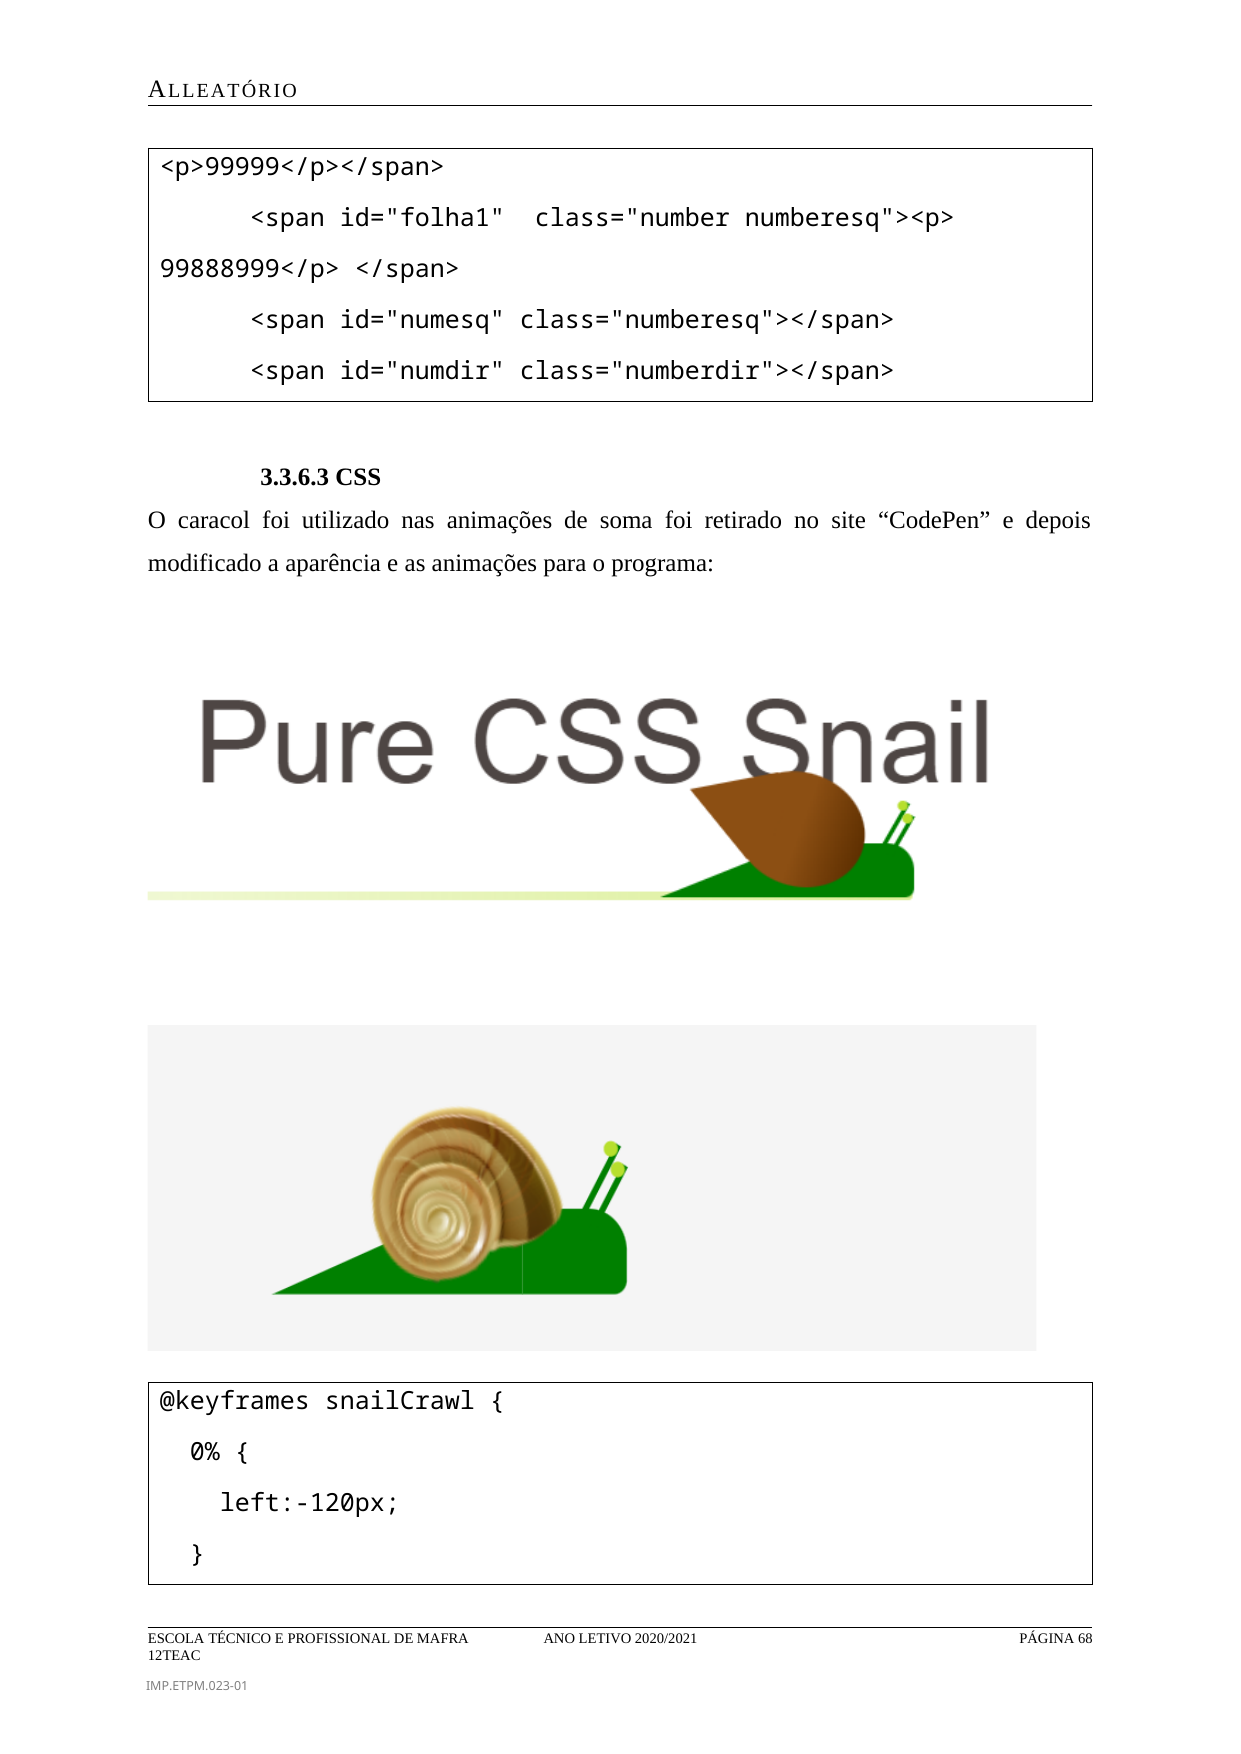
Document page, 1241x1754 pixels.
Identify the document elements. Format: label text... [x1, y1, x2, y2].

subtitle CSS [260, 462, 1092, 491]
picture [147, 1025, 1037, 1351]
text O caracol foi utilizado nas animações de soma foi retirado no site “CodePen” e depois modificado a aparência e as animações para o programa: [148, 505, 1092, 577]
picture [147, 608, 1093, 935]
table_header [149, 149, 1092, 401]
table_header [149, 1383, 1092, 1584]
